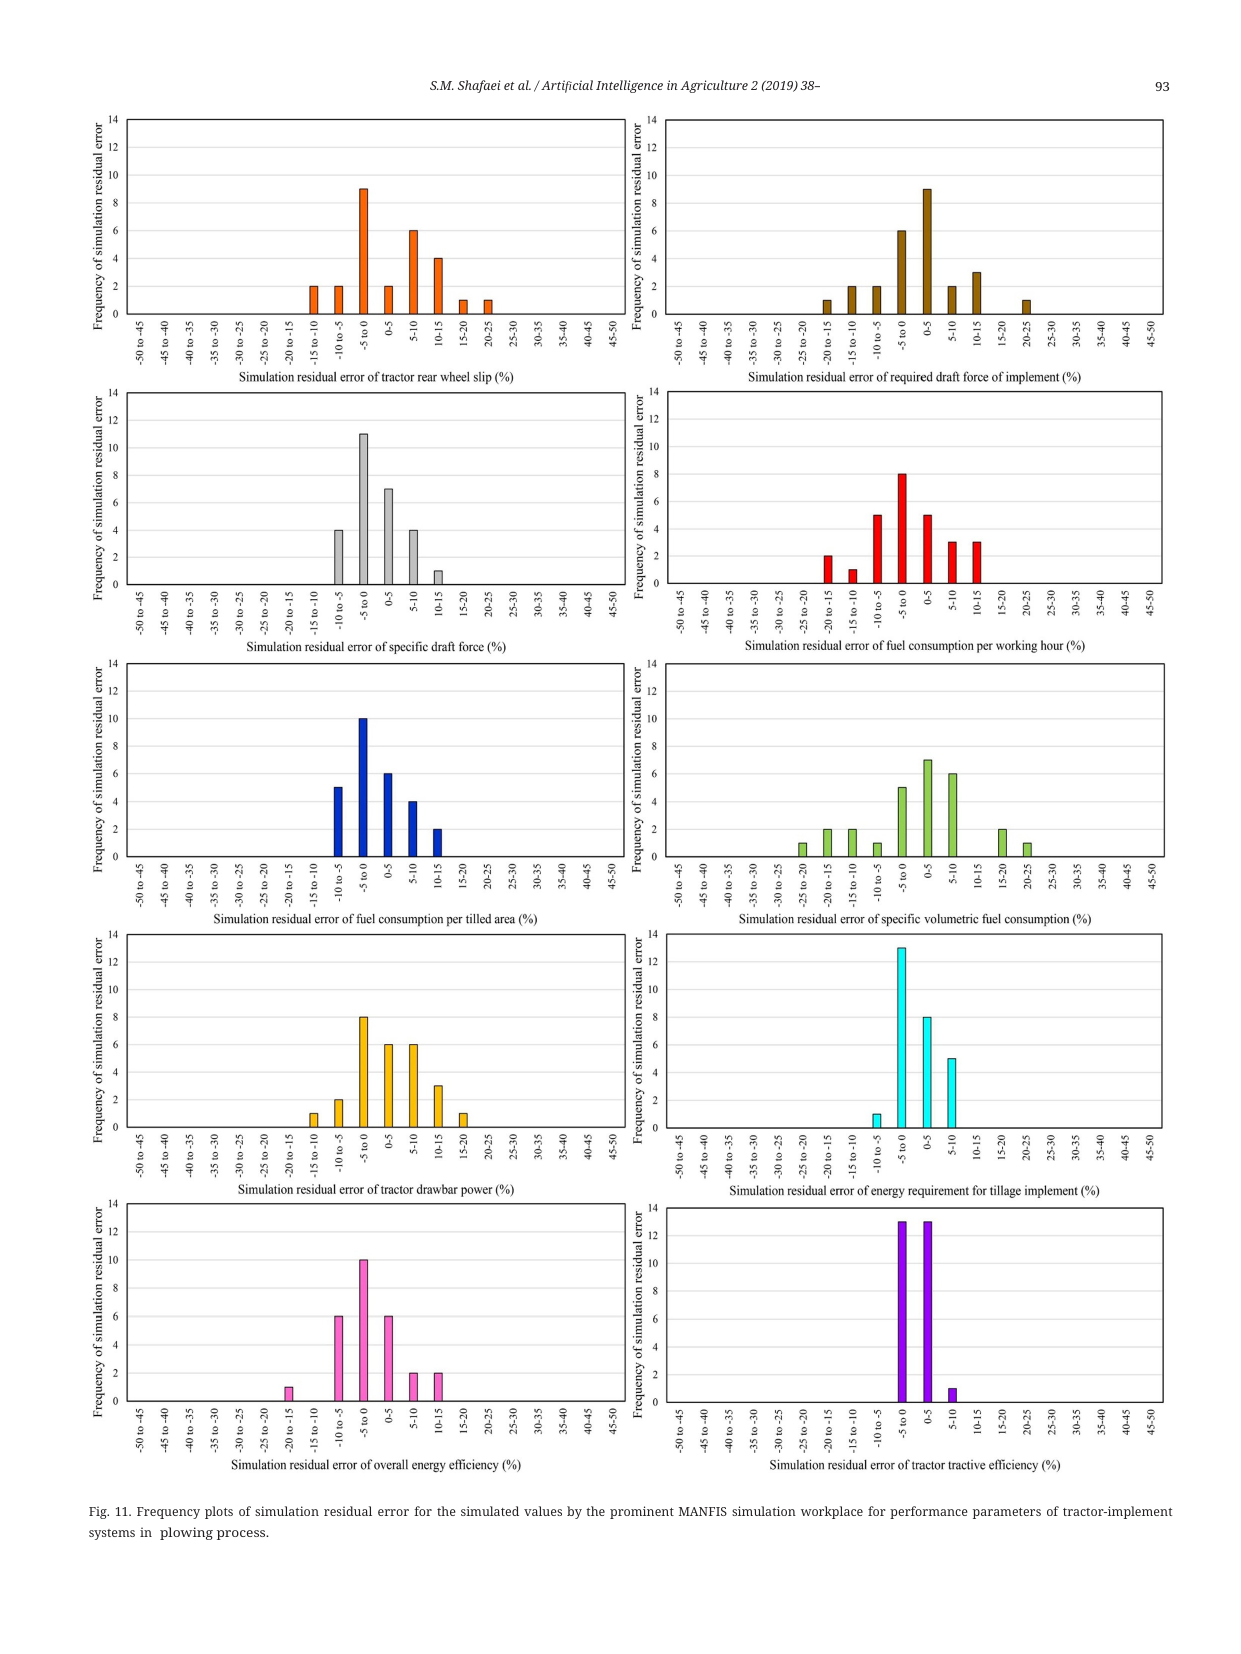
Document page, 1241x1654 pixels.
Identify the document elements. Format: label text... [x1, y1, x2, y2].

text Fig. 11. Frequency plots of simulation residual error for the simulated values by the prominent MANFIS simulation workplace for performance parameters of tractor-implement systems in plowing process. [88, 1503, 1182, 1542]
picture [90, 112, 1167, 1475]
